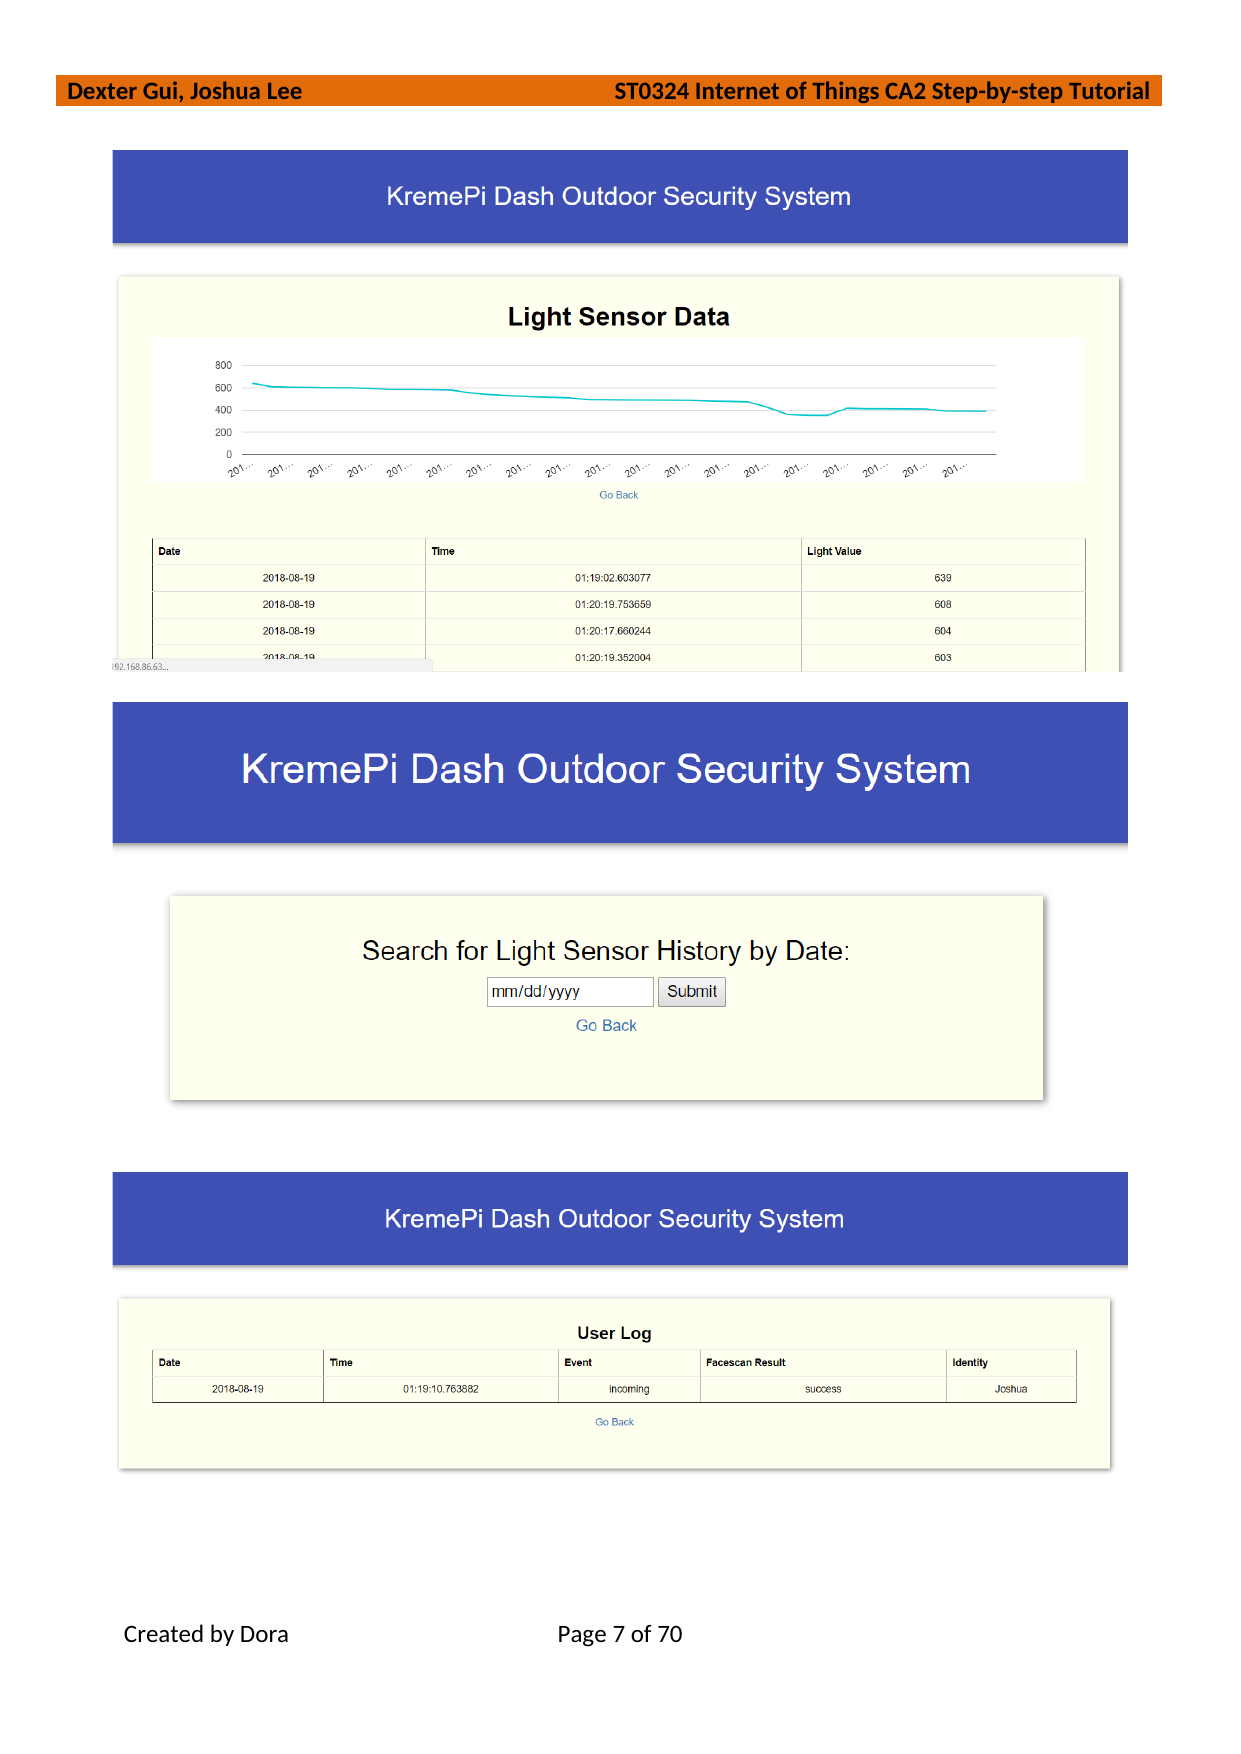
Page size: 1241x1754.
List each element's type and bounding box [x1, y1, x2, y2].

picture [112, 702, 1128, 1112]
picture [112, 1172, 1128, 1520]
picture [112, 150, 1128, 672]
